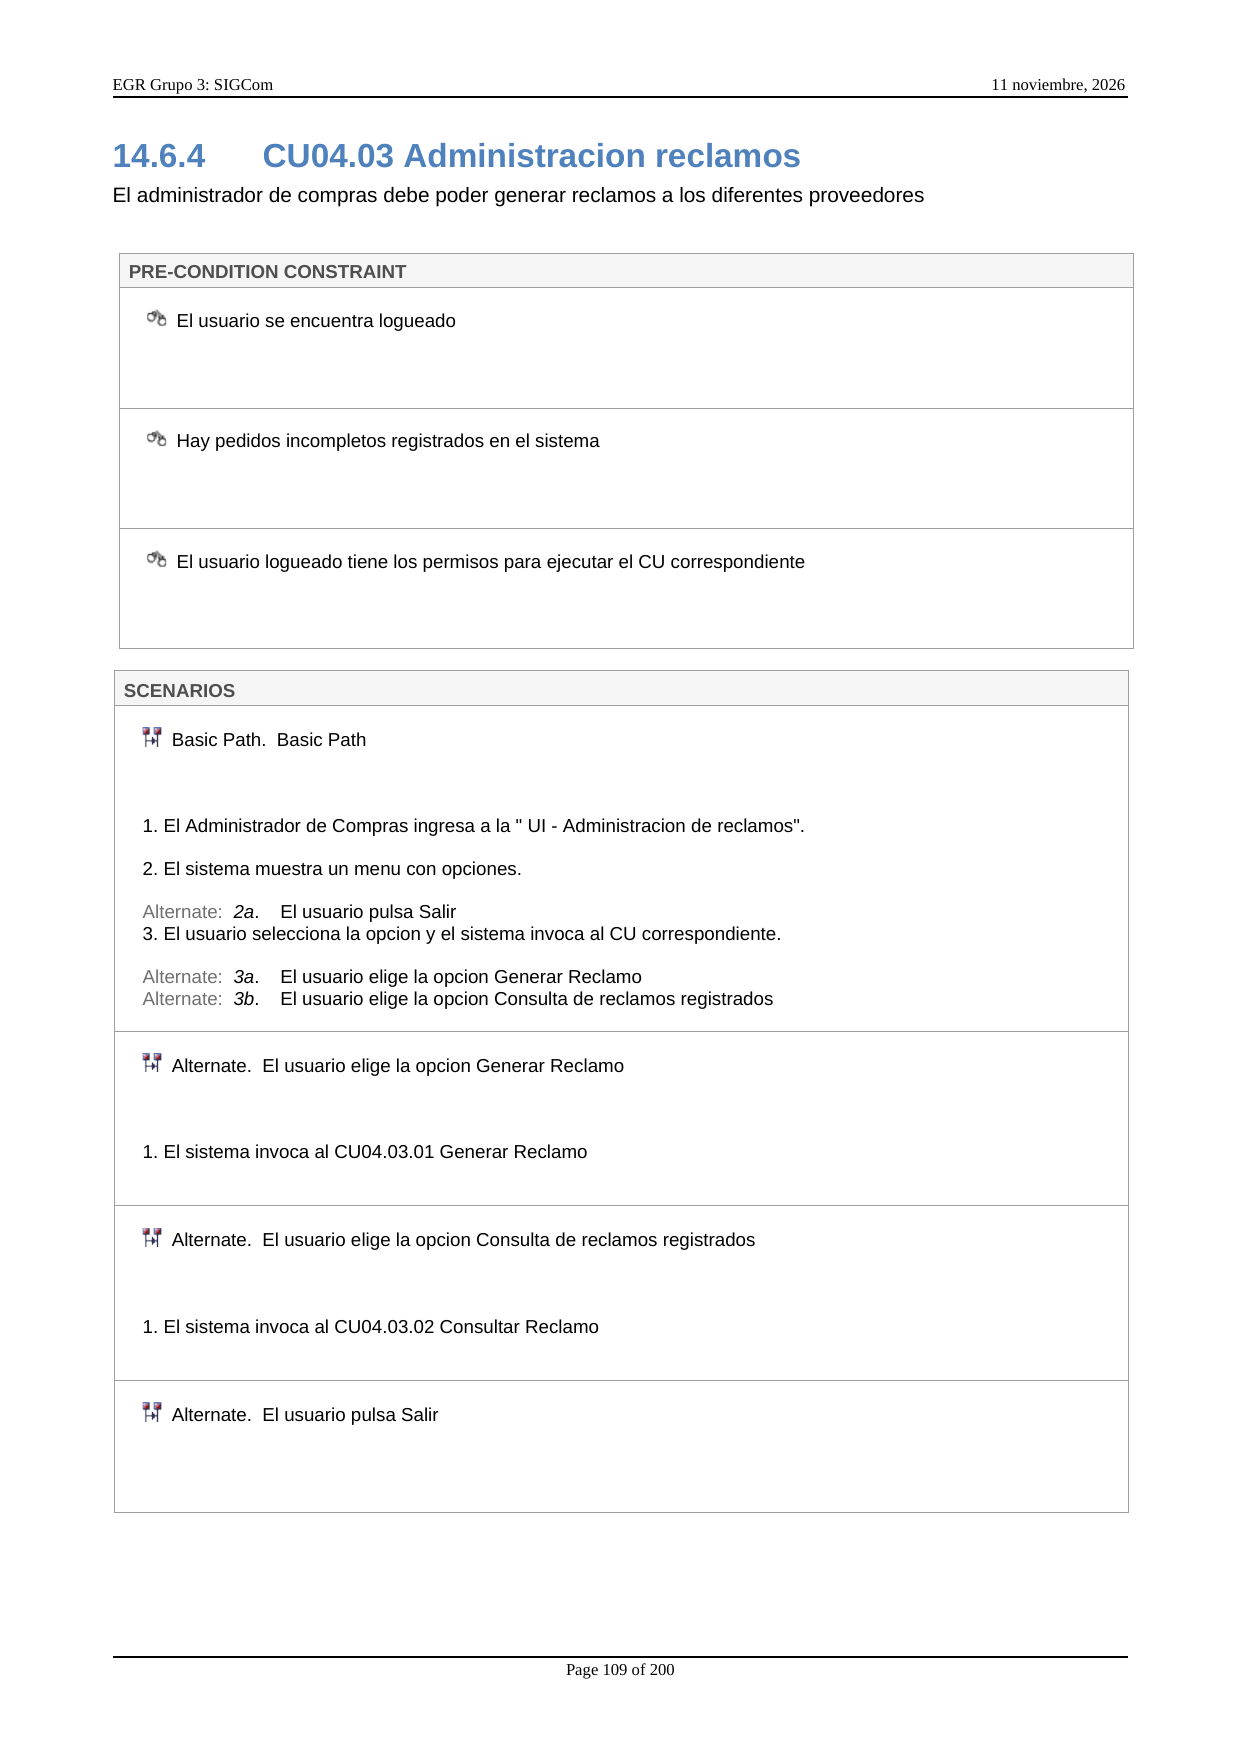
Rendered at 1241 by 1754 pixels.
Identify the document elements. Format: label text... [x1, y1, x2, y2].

text El administrador de compras debe poder generar reclamos a los diferentes proveedores [112, 183, 1128, 207]
table_cell Alternate. El usuario pulsa Salir [115, 1381, 1128, 1512]
table_cell El usuario se encuentra logueado [120, 288, 1133, 407]
subtitle CU04.03 Administracion reclamos [112, 136, 1128, 175]
table_cell Alternate. El usuario elige la opcion Generar Reclamo 1. El sistema invoca al CU04.03.01 Generar Reclamo [115, 1032, 1128, 1205]
picture [142, 727, 162, 747]
picture [142, 1228, 162, 1247]
picture [142, 1053, 162, 1072]
picture [147, 308, 167, 328]
table_cell El usuario logueado tiene los permisos para ejecutar el CU correspondiente [120, 529, 1133, 648]
table_cell Hay pedidos incompletos registrados en el sistema [120, 409, 1133, 528]
picture [147, 429, 167, 448]
picture [142, 1402, 162, 1422]
table_cell Alternate. El usuario elige la opcion Consulta de reclamos registrados 1. El sistema invoca al CU04.03.02 Consultar Reclamo [115, 1206, 1128, 1380]
table_cell Basic Path. Basic Path 1. El Administrador de Compras ingresa a la " UI - Administracion de reclamos". 2. El sistema muestra un menu con opciones. Alternate: 2a. El usuario pulsa Salir 3. El usuario selecciona la opcion y el sistema invoca al CU correspondiente. Alternate: 3a. El usuario elige la opcion Generar Reclamo Alternate: 3b. El usuario elige la opcion Consulta de reclamos registrados [115, 706, 1128, 1031]
table_header SCENARIOS [115, 671, 1128, 705]
picture [147, 549, 167, 569]
table_header PRE-CONDITION CONSTRAINT [120, 254, 1133, 287]
